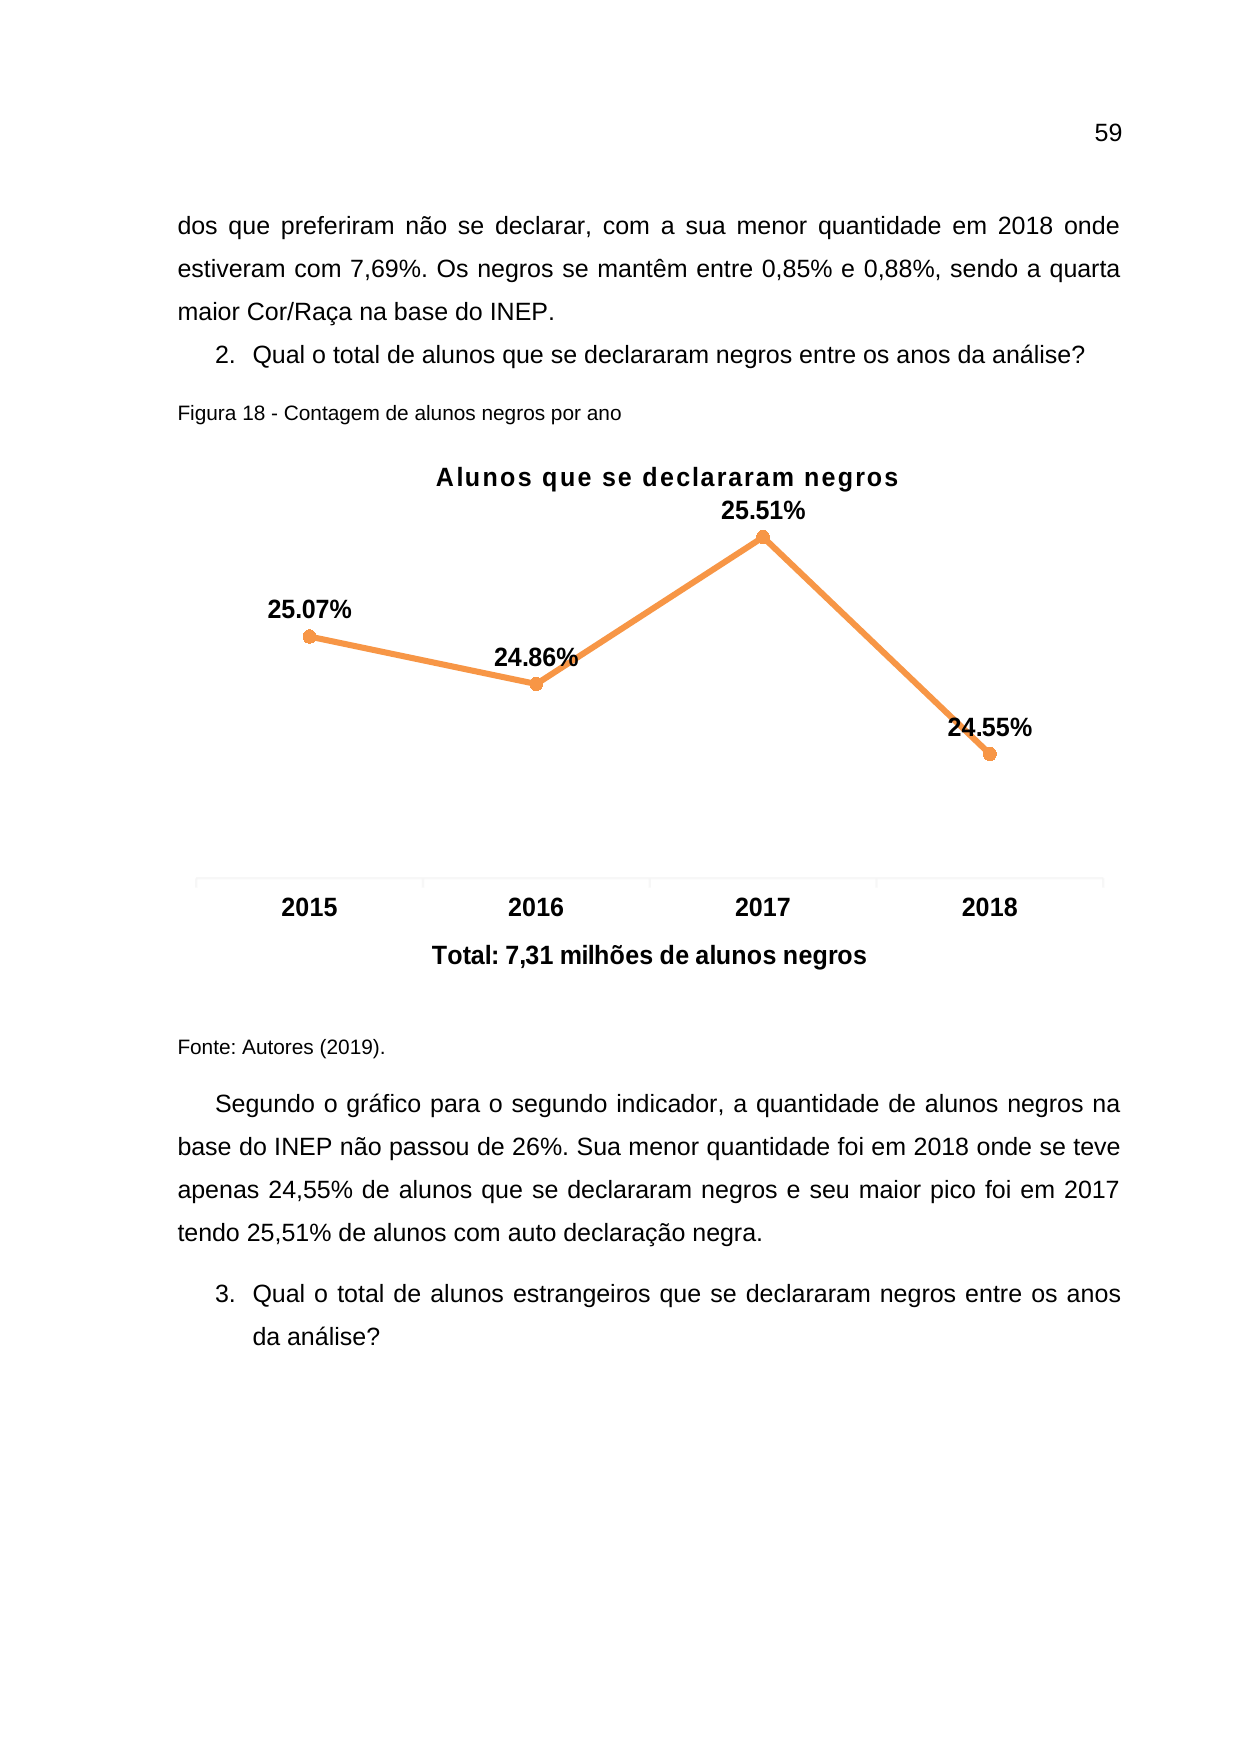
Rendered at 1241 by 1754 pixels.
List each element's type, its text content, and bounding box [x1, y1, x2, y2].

text Segundo o gráfico para o segundo indicador, a quantidade de alunos negros na base do INEP não passou de 26%. Sua menor quantidade foi em 2018 onde se teve apenas 24,55% de alunos que se declararam negros e seu maior pico foi em 2017 tendo 25,51% de alunos com auto declaração negra. [177, 1089, 1122, 1247]
list Qual o total de alunos que se declararam negros entre os anos da análise? [215, 340, 1122, 369]
text Fonte: Autores (2019). [177, 1035, 1122, 1059]
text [177, 211, 1122, 326]
list Qual o total de alunos estrangeiros que se declararam negros entre os anos da análise? [215, 1279, 1122, 1351]
